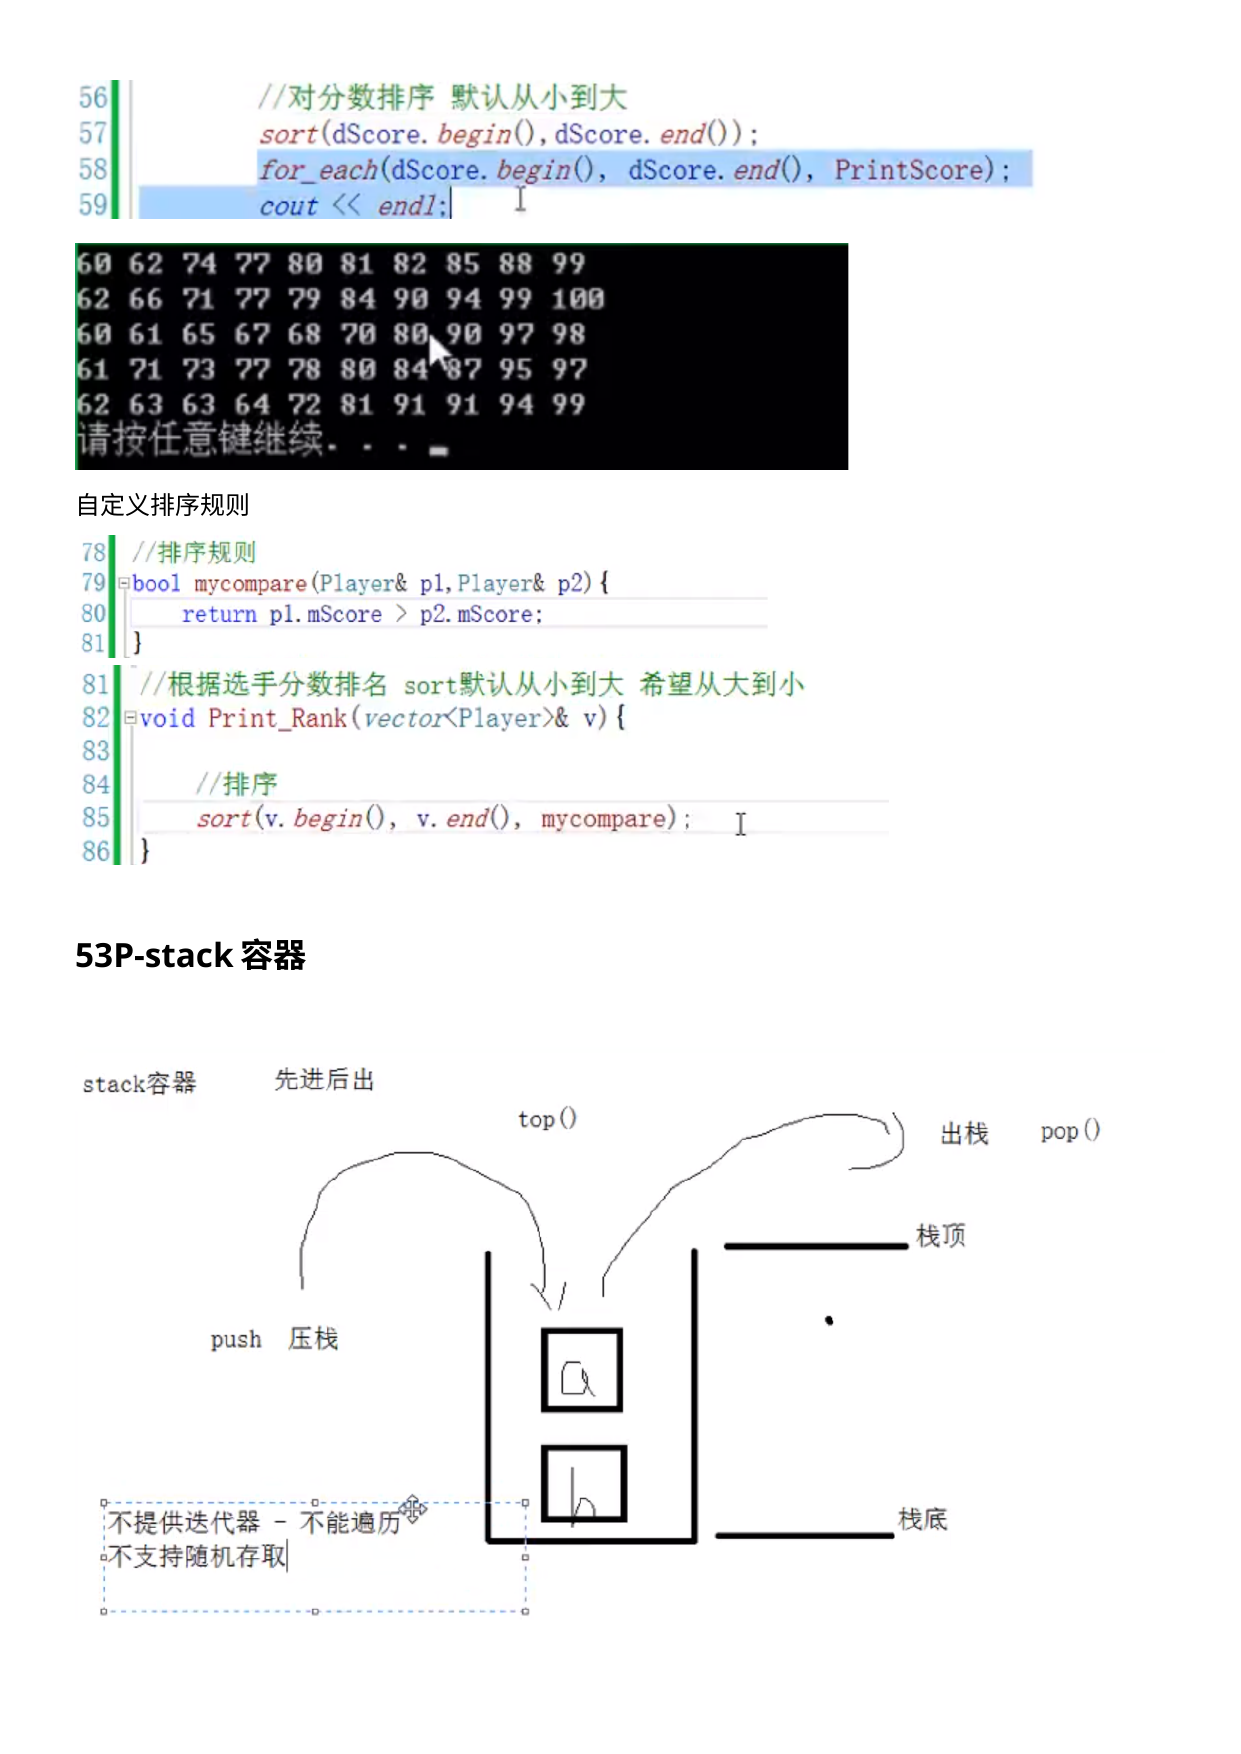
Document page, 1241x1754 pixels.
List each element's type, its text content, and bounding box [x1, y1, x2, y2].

picture [75, 1047, 1166, 1620]
picture [75, 665, 889, 865]
picture [75, 243, 849, 470]
text 自定义排序规则 [75, 471, 1165, 536]
picture [75, 80, 1166, 219]
subtitle 53P-stack容器 [75, 920, 1165, 985]
picture [75, 535, 768, 658]
